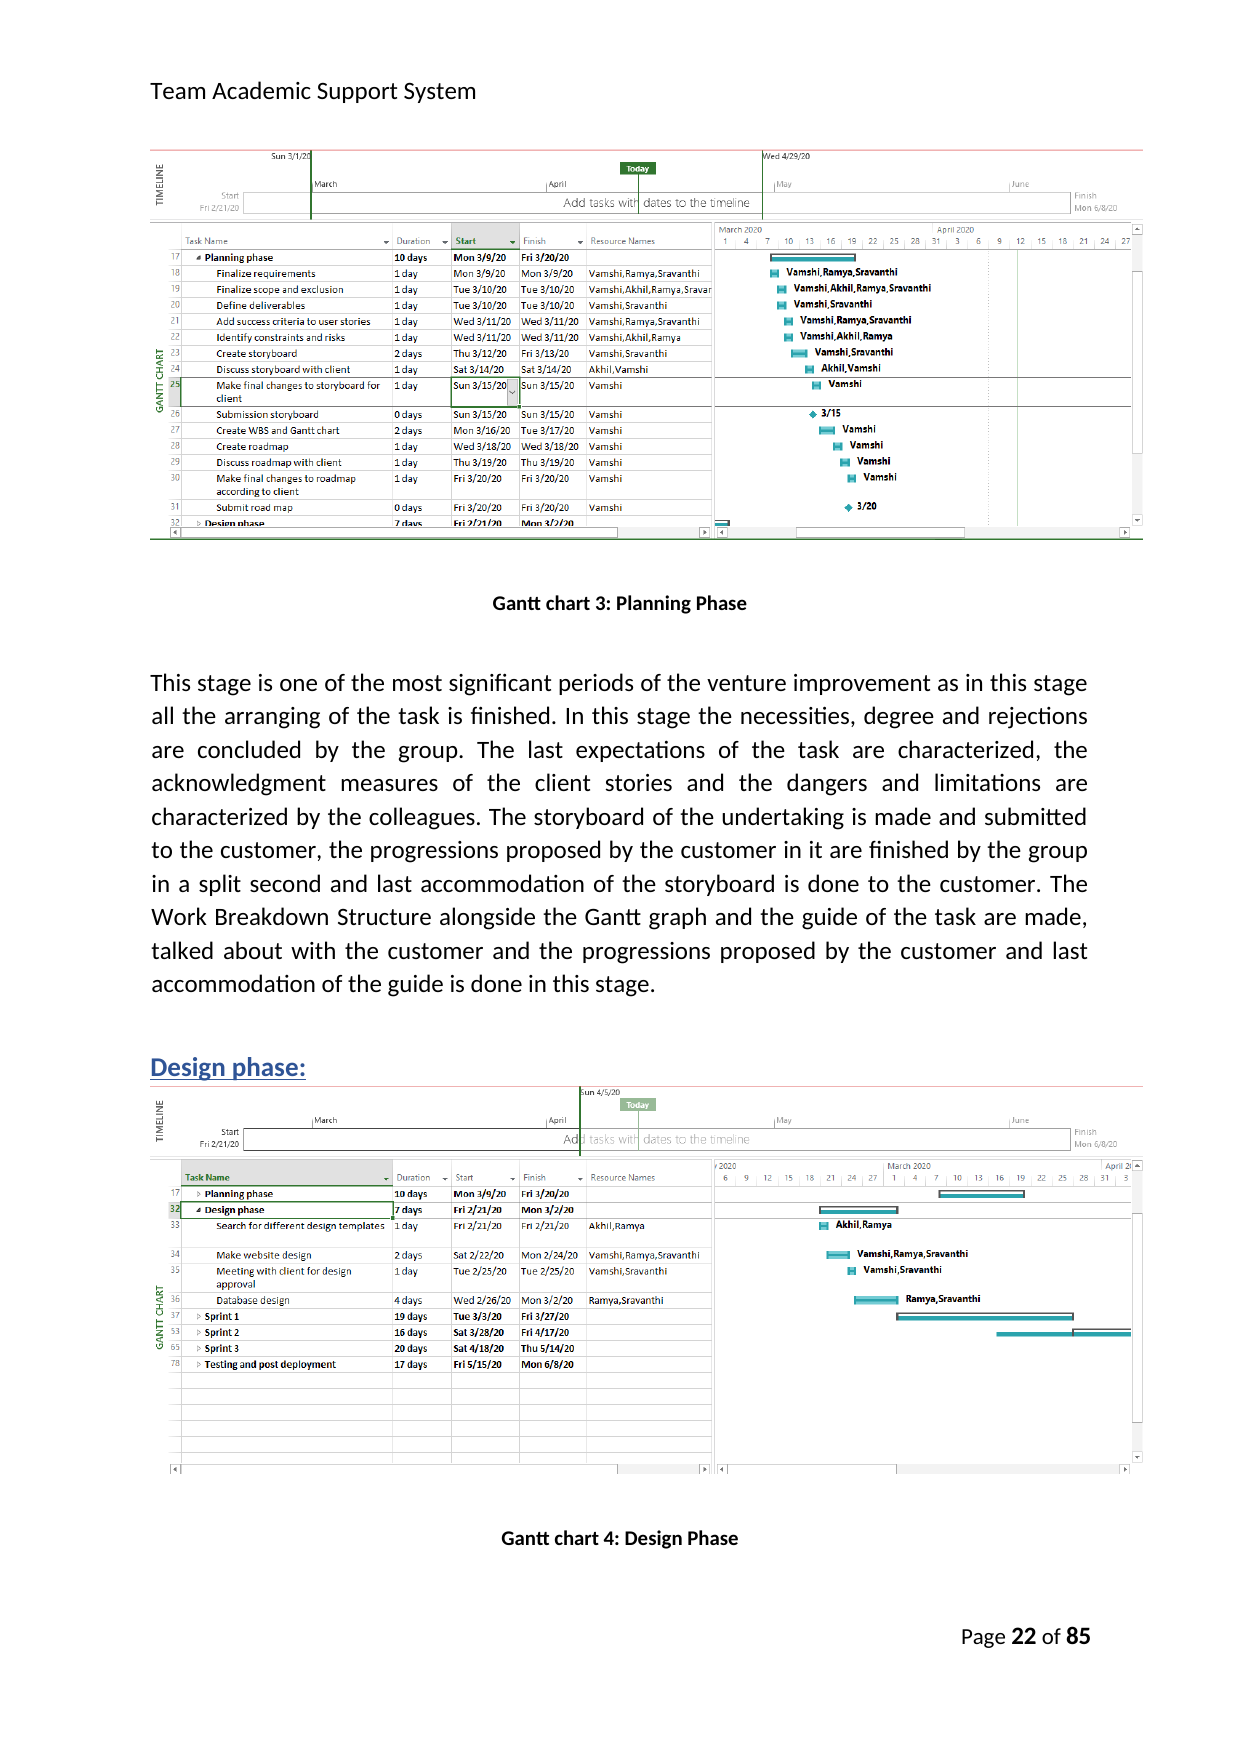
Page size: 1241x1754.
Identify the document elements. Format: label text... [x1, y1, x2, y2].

picture [150, 1086, 1143, 1474]
text This stage is one of the most significant periods of the venture improvement as in this stage all the arranging of the task is finished. In this stage the necessities, degree and rejections are concluded by the group. The last expectations of the task are characterized, the acknowledgment measures of the client stories and the dangers and limitations are characterized by the colleagues. The storyboard of the undertaking is made and submitted to the customer, the progressions proposed by the customer in it are finished by the group in a split second and last accommodation of the storyboard is done to the customer. The Work Breakdown Structure alongside the Gantt graph and the guide of the task are made, talked about with the customer and the progressions proposed by the customer and last accommodation of the guide is done in this stage. [150, 667, 1089, 999]
text Gantt chart 4: Design Phase [150, 1525, 1089, 1550]
text Gantt chart 3: Planning Phase [150, 591, 1089, 616]
subtitle Design phase: [150, 1050, 1091, 1083]
picture [150, 149, 1143, 540]
